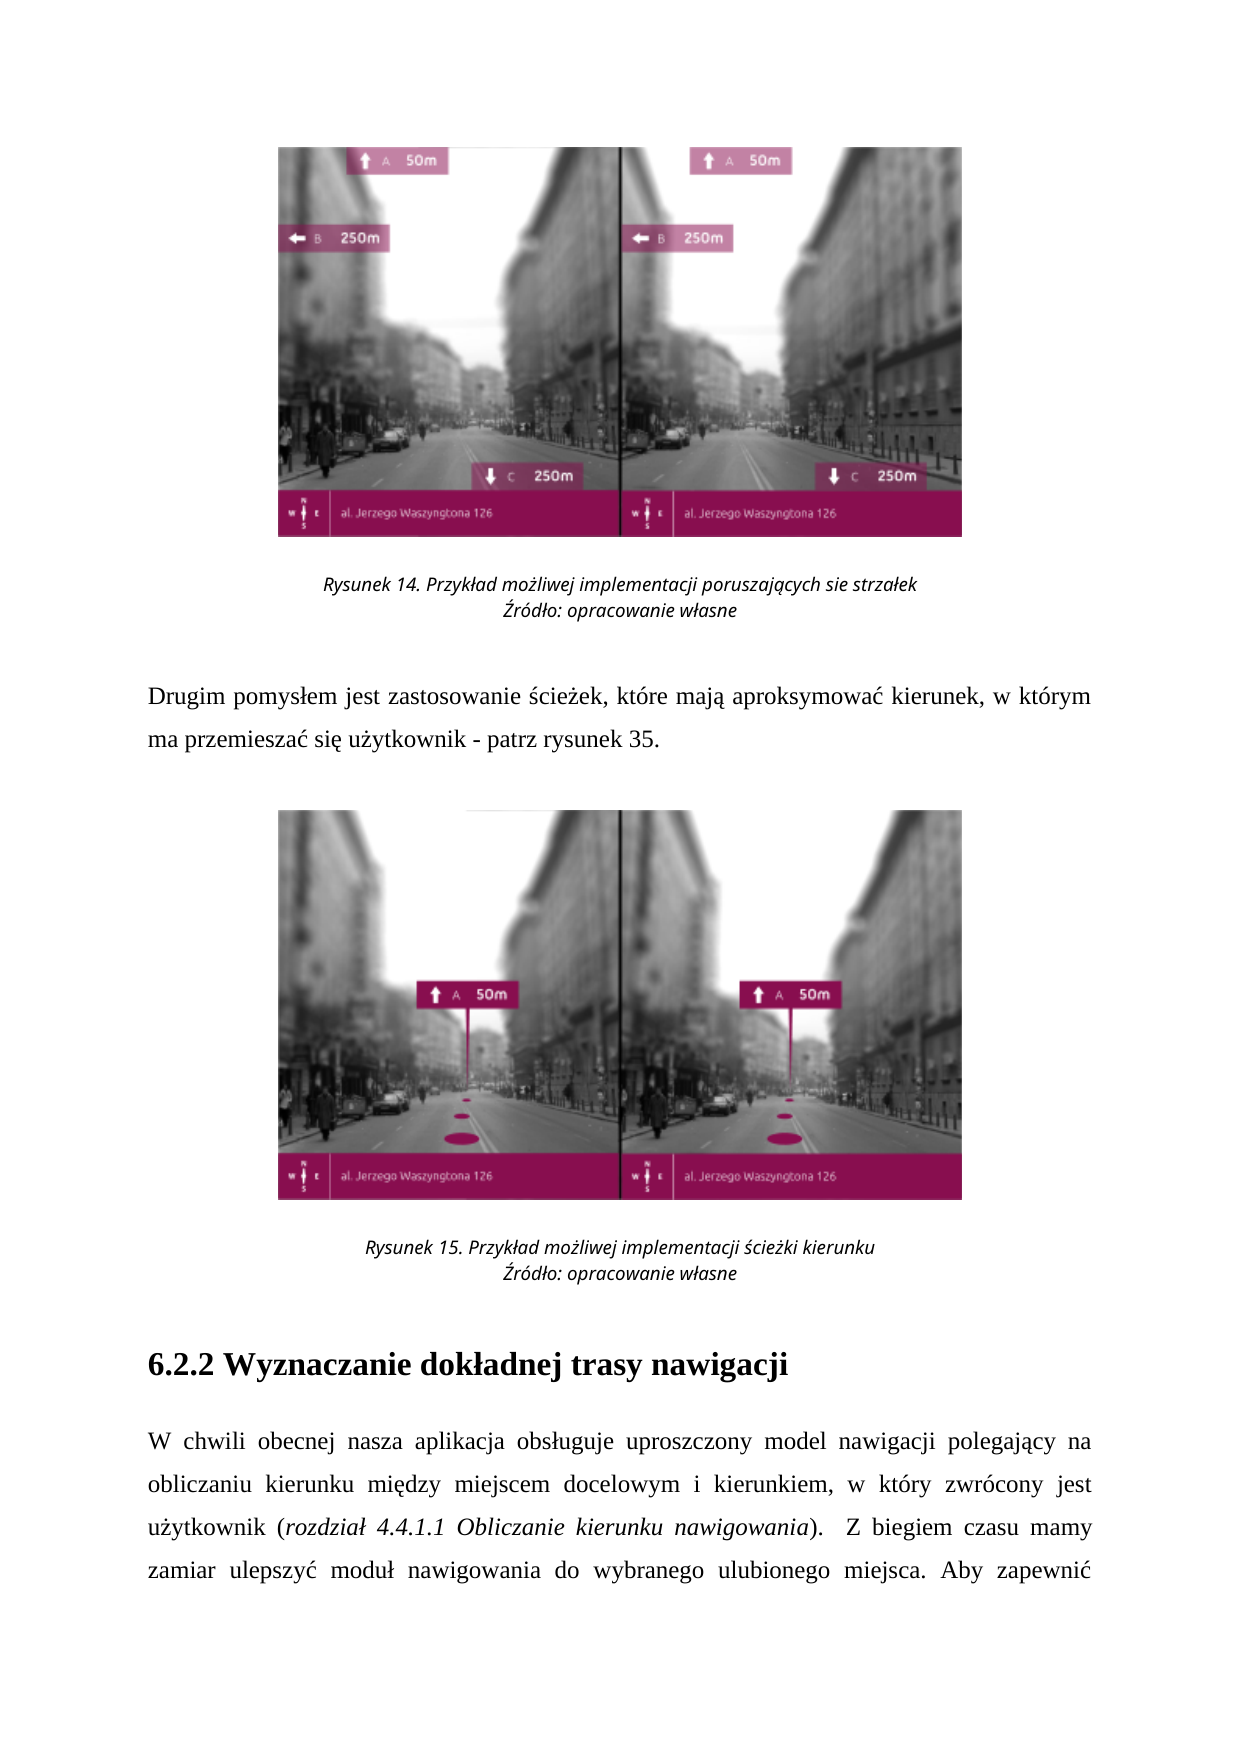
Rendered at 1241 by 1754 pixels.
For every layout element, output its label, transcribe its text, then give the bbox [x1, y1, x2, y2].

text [148, 1426, 1092, 1584]
subtitle Wyznaczanie dokładnej trasy nawigacji [148, 1344, 1092, 1382]
picture [278, 810, 962, 1200]
picture [278, 147, 962, 537]
list Drugim pomysłem jest zastosowanie ścieżek, które mają aproksymować kierunek, w którym ma przemieszać się użytkownik - patrz rysunek 35. [148, 681, 1092, 753]
